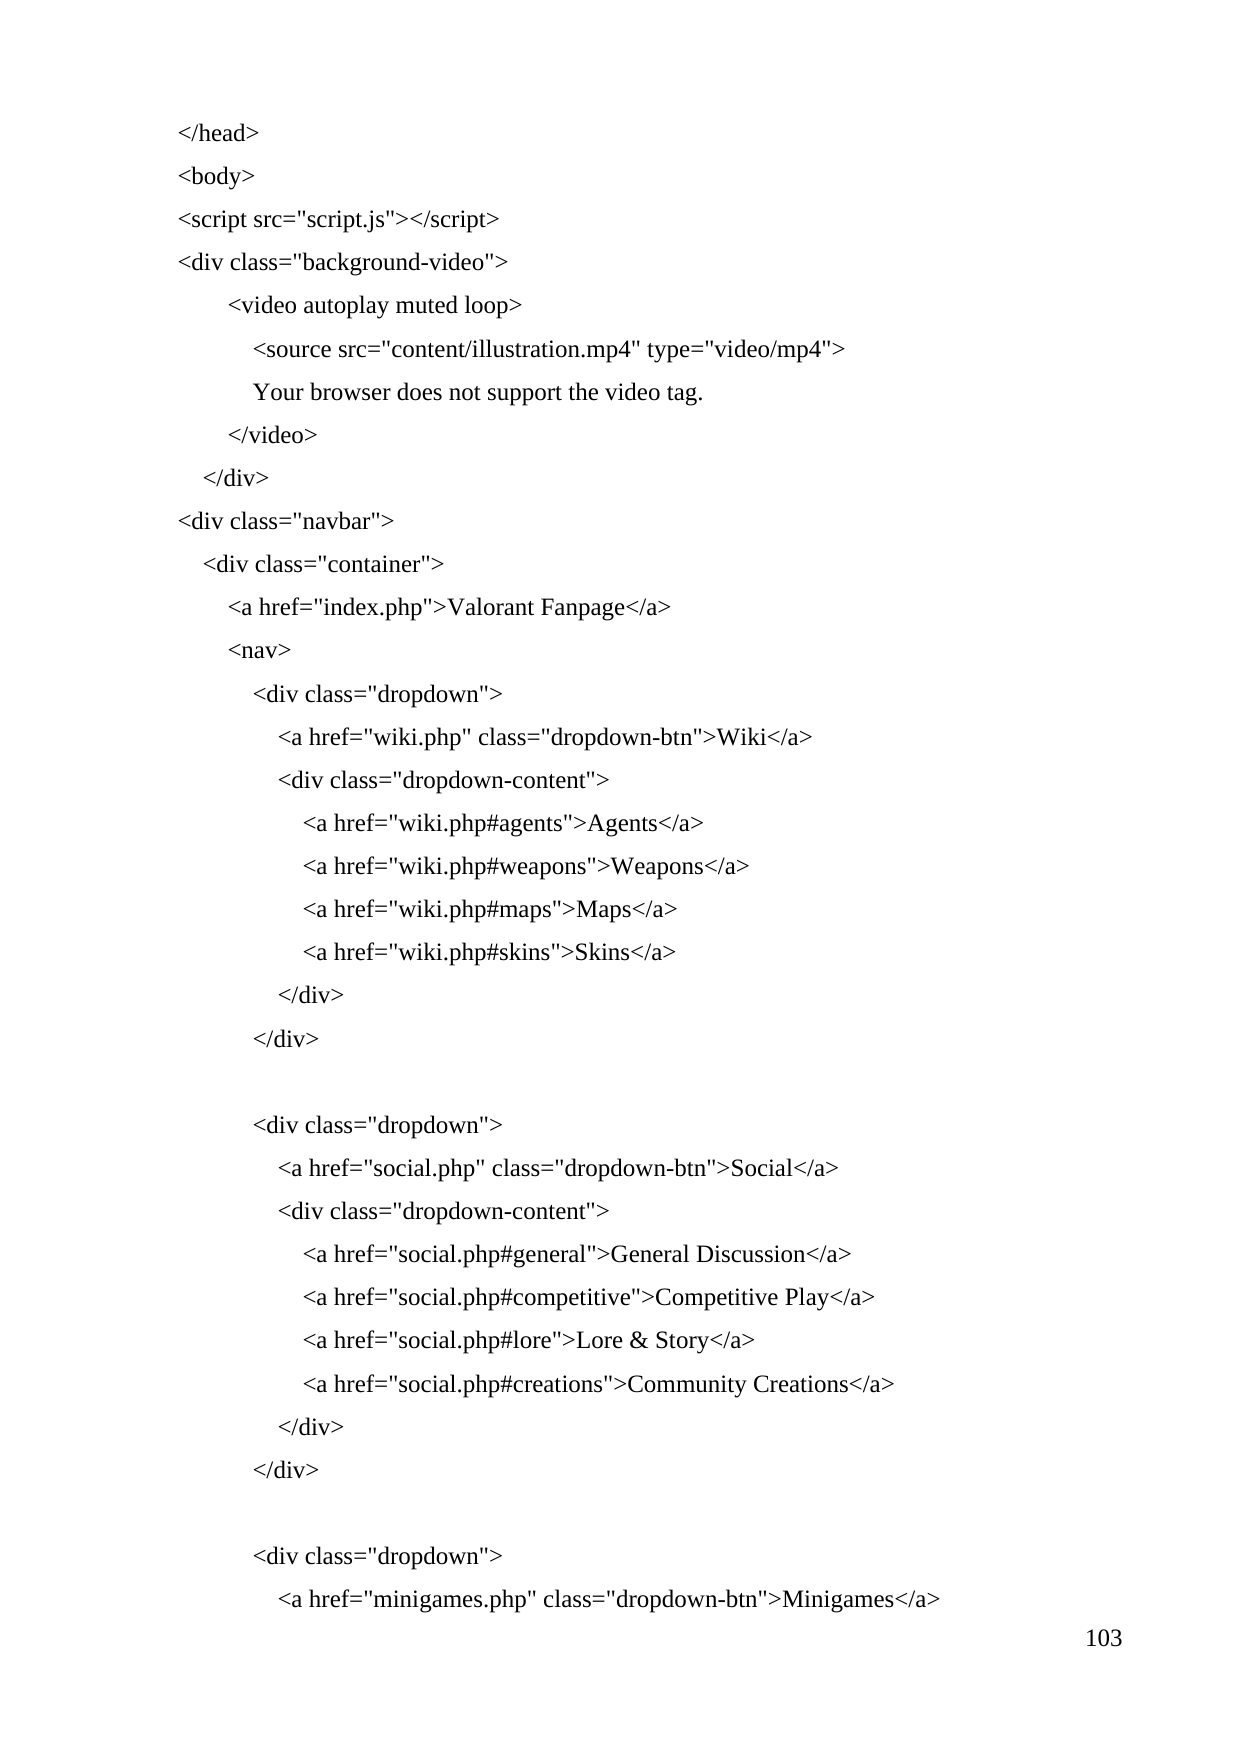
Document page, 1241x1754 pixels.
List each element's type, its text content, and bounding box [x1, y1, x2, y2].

text <div class="dropdown"> [177, 1541, 1122, 1570]
text <a href="social.php#creations">Community Creations</a> [177, 1369, 1122, 1397]
text <a href="social.php" class="dropdown-btn">Social</a> [177, 1153, 1122, 1182]
text <div class="navbar"> [177, 506, 1122, 535]
text <a href="minigames.php" class="dropdown-btn">Minigames</a> [177, 1584, 1122, 1613]
text </video> [177, 420, 1122, 449]
text <a href="wiki.php#skins">Skins</a> [177, 937, 1122, 966]
text </div> [177, 1412, 1122, 1441]
text <source src="content/illustration.mp4" type="video/mp4"> [177, 334, 1122, 362]
text <a href="social.php#general">General Discussion</a> [177, 1239, 1122, 1268]
text <a href="social.php#competitive">Competitive Play</a> [177, 1282, 1122, 1311]
text <div class="container"> [177, 549, 1122, 578]
text <a href="wiki.php#agents">Agents</a> [177, 808, 1122, 837]
text </div> [177, 981, 1122, 1009]
text <video autoplay muted loop> [177, 291, 1122, 319]
text <div class="dropdown-content"> [177, 765, 1122, 794]
text <a href="index.php">Valorant Fanpage</a> [177, 592, 1122, 621]
text </div> [177, 1024, 1122, 1052]
text <div class="dropdown"> [177, 1110, 1122, 1139]
text <div class="dropdown"> [177, 679, 1122, 707]
text <a href="wiki.php#maps">Maps</a> [177, 894, 1122, 923]
text <script src="script.js"></script> [177, 204, 1122, 233]
text </div> [177, 463, 1122, 492]
text <nav> [177, 636, 1122, 664]
text <a href="wiki.php#weapons">Weapons</a> [177, 851, 1122, 880]
text </head> [177, 118, 1122, 147]
text Your browser does not support the video tag. [177, 377, 1122, 406]
text <a href="wiki.php" class="dropdown-btn">Wiki</a> [177, 722, 1122, 751]
text <body> [177, 161, 1122, 190]
text <div class="background-video"> [177, 247, 1122, 276]
text <a href="social.php#lore">Lore & Story</a> [177, 1326, 1122, 1354]
text <div class="dropdown-content"> [177, 1196, 1122, 1225]
text </div> [177, 1455, 1122, 1484]
